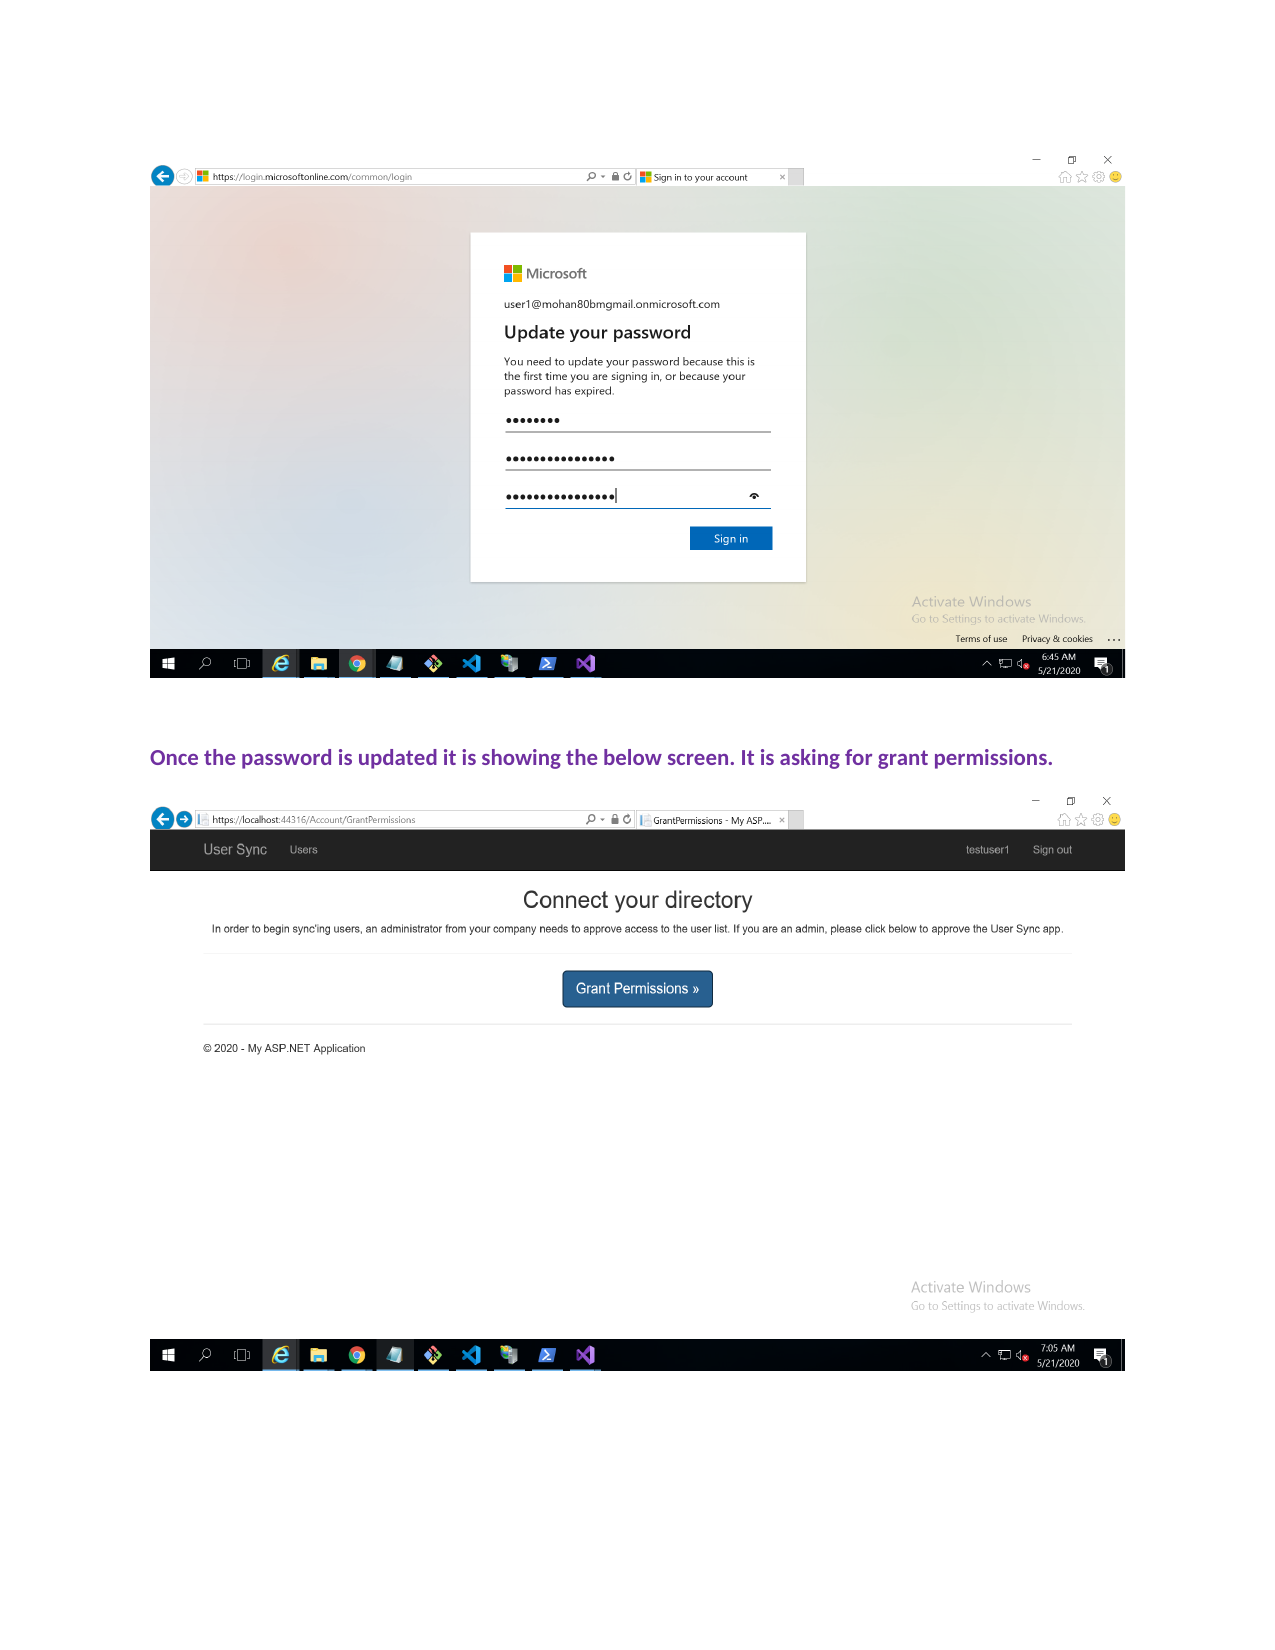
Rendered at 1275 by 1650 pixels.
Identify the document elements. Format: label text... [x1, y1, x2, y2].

picture [150, 790, 1125, 1371]
text Once the password is updated it is showing the below screen. It is asking for grant permissions. [150, 743, 1125, 771]
picture [150, 150, 1125, 678]
